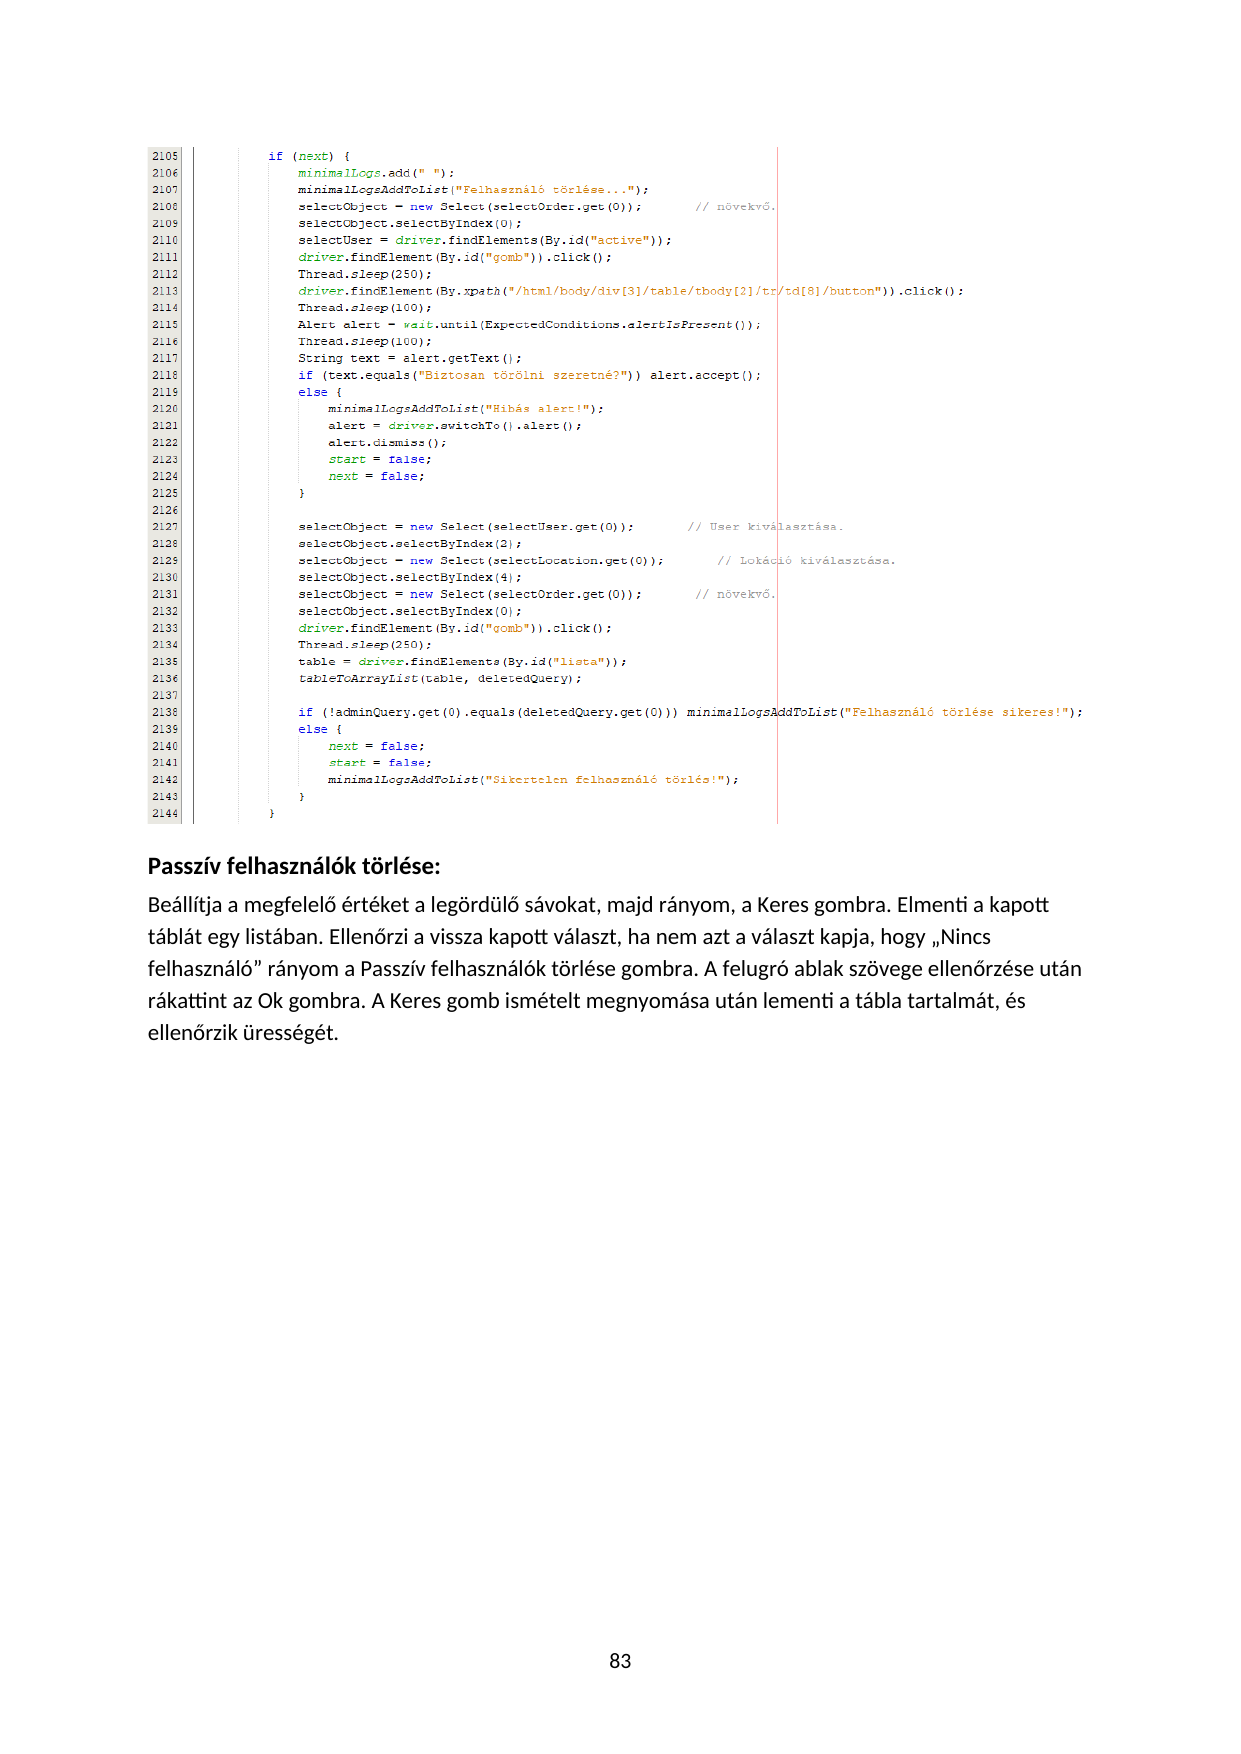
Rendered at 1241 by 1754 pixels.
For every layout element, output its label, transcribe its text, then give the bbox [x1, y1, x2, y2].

picture [147, 147, 1093, 824]
subtitle Passzív felhasználók törlése: [148, 851, 1093, 881]
text Beállítja a megfelelő értéket a legördülő sávokat, majd rányom, a Keres gombra. Elmenti a kapott táblát egy listában. Ellenőrzi a vissza kapott választ, ha nem azt a választ kapja, hogy „Nincs felhasználó” rányom a Passzív felhasználók törlése gombra. A felugró ablak szövege ellenőrzése után rákattint az Ok gombra. A Keres gomb ismételt megnyomása után lementi a tábla tartalmát, és ellenőrzik ürességét. [148, 890, 1093, 1046]
